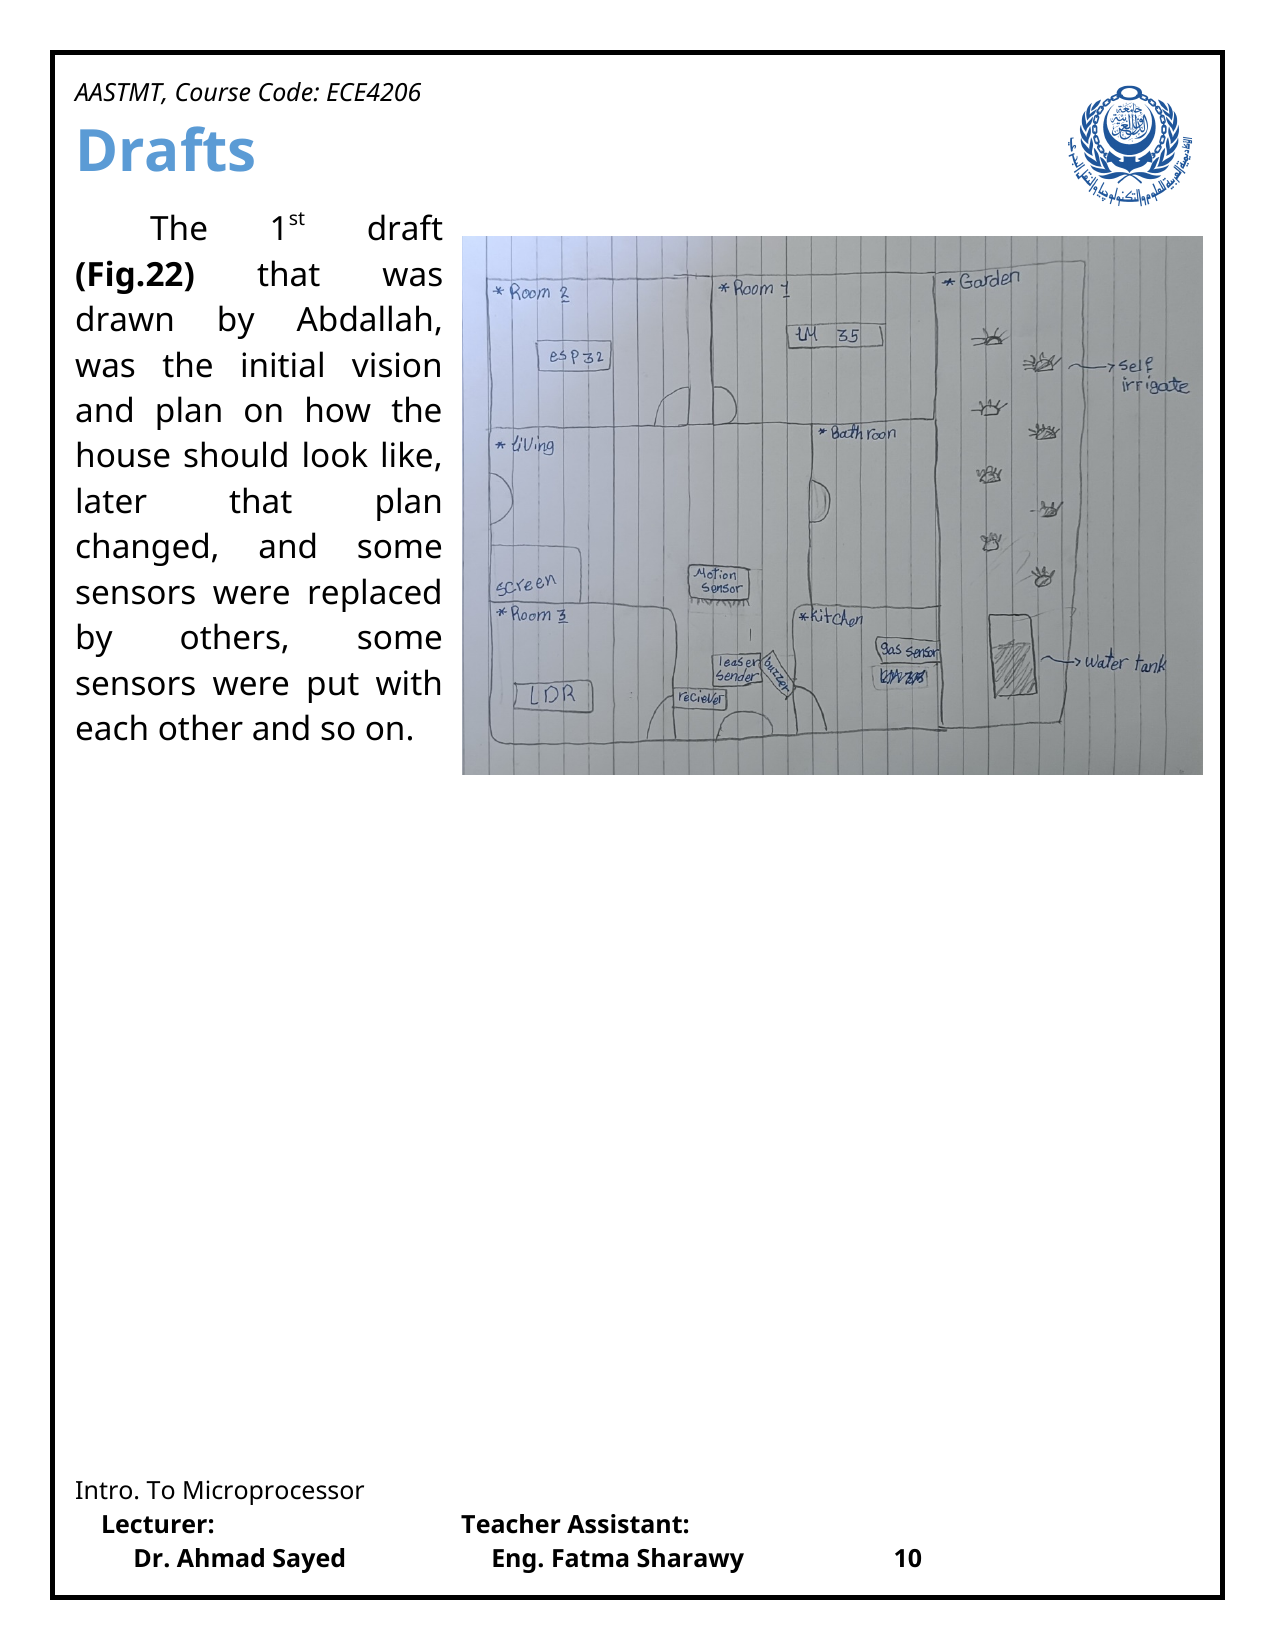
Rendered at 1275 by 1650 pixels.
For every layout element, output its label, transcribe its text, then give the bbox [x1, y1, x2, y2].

picture [1059, 188, 1197, 205]
text Drafts [75, 109, 1200, 188]
picture [462, 236, 1203, 775]
picture [1059, 75, 1197, 109]
